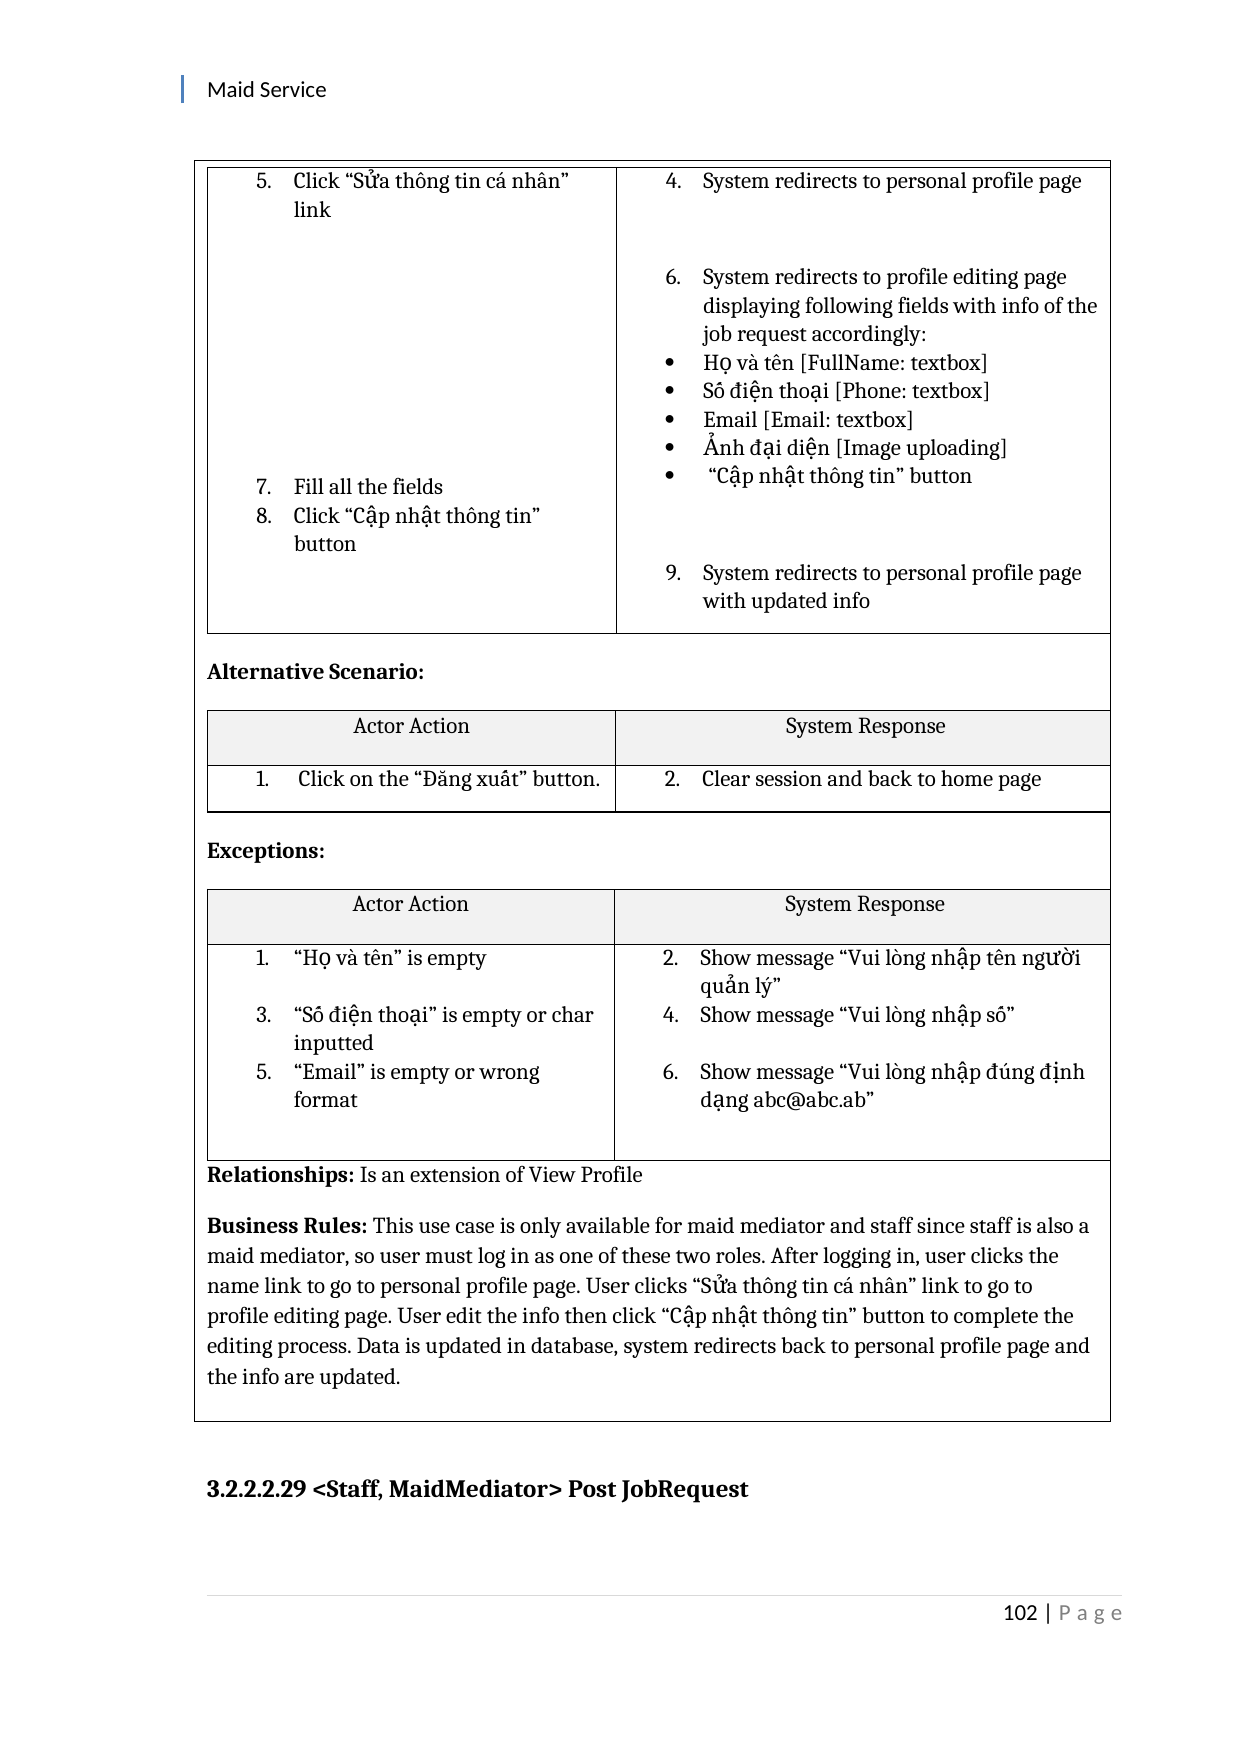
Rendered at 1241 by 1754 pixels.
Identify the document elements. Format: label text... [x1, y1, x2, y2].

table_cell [195, 161, 1110, 1421]
subtitle <Staff, MaidMediator> Post JobRequest [207, 1475, 1122, 1503]
